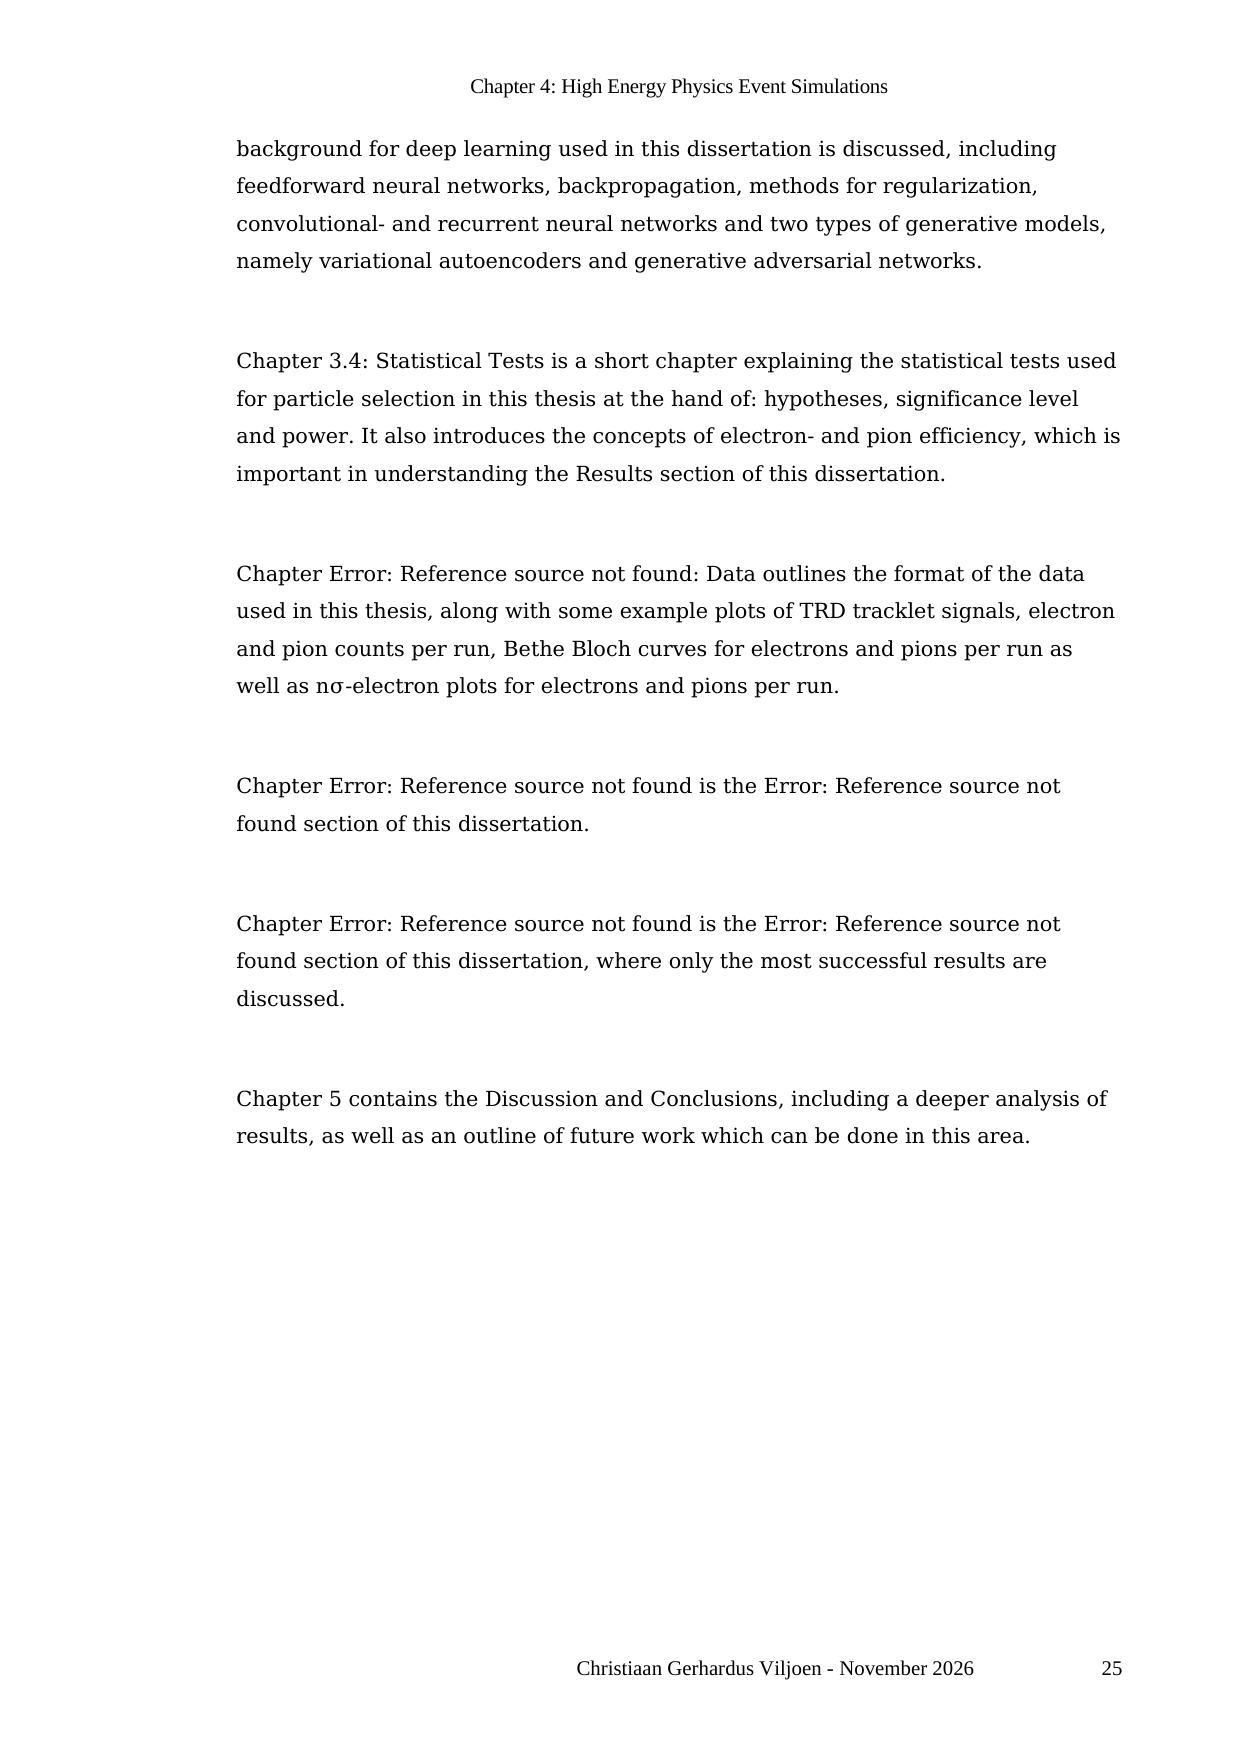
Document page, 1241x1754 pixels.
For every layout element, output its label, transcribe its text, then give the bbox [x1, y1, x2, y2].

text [236, 135, 1122, 273]
text Chapter 6 contains the Discussion and Conclusions, including a deeper analysis of results, as well as an outline of future work which can be done in this area. [236, 1085, 1122, 1148]
text Chapter 4.4: Statistical Tests is a short chapter explaining the statistical tests used for particle selection in this thesis at the hand of: hypotheses, significance level and power. It also introduces the concepts of electron- and pion efficiency, which is important in understanding the Results section of this dissertation. [236, 348, 1122, 485]
